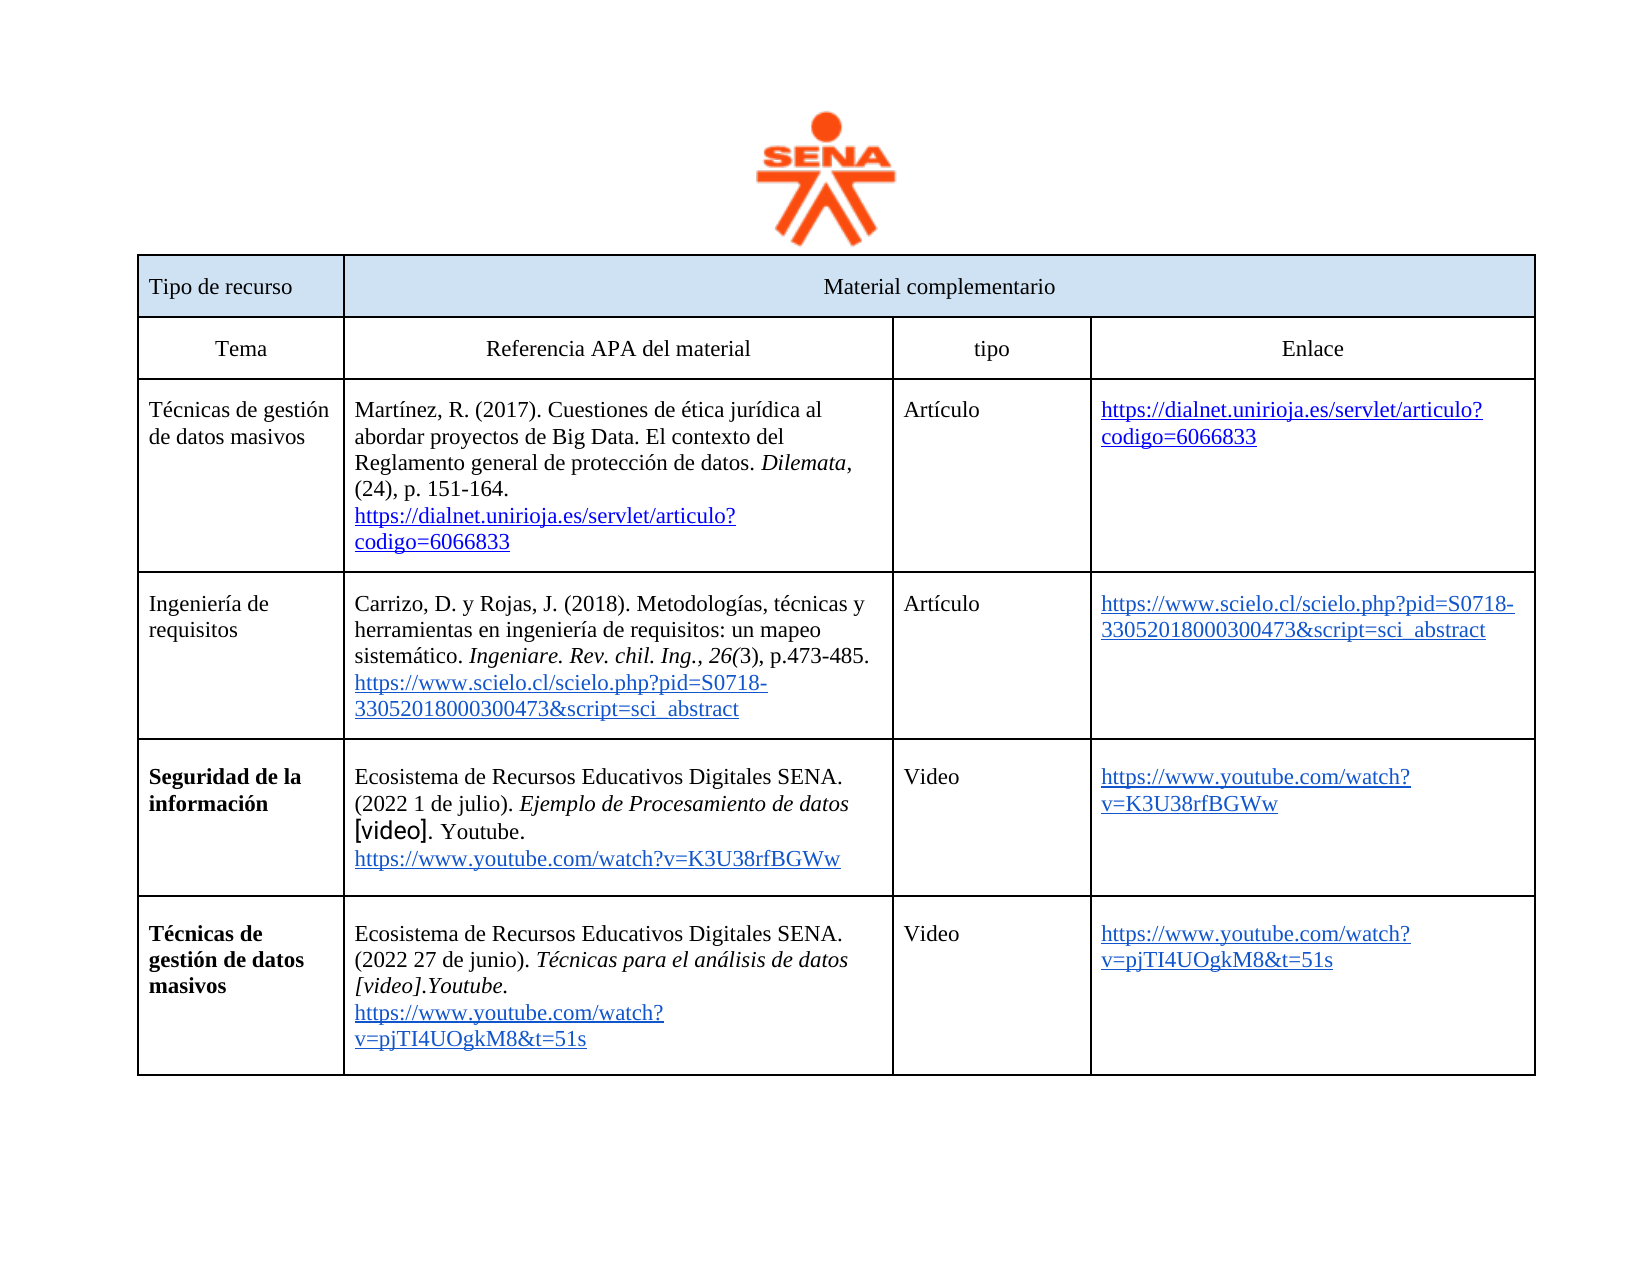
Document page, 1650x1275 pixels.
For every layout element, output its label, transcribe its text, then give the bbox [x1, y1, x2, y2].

table_cell Referencia APA del material [345, 318, 892, 378]
table_cell Técnicas de gestión de datos masivos [139, 897, 343, 1074]
table_cell Artículo [894, 380, 1090, 571]
table_cell Video [894, 740, 1090, 894]
table_cell Video [894, 897, 1090, 1074]
table_cell Técnicas de gestión de datos masivos [139, 380, 343, 571]
table_cell Ecosistema de Recursos Educativos Digitales SENA. (2022 27 de junio). Técnicas para el análisis de datos [video].Youtube. https://www.youtube.com/watch?v=pjTI4UOgkM8&t=51s [345, 897, 892, 1074]
table_cell https://www.youtube.com/watch?v=pjTI4UOgkM8&t=51s [1092, 897, 1534, 1074]
table_cell https://www.youtube.com/watch?v=K3U38rfBGWw [1092, 740, 1534, 894]
picture [744, 102, 906, 254]
table_cell Martínez, R. (2017). Cuestiones de ética jurídica al abordar proyectos de Big Data. El contexto del Reglamento general de protección de datos. Dilemata, (24), p. 151-164. https://dialnet.unirioja.es/servlet/articulo?codigo=6066833 [345, 380, 892, 571]
table_cell tipo [894, 318, 1090, 378]
table_header Tipo de recurso [139, 256, 343, 316]
table_cell https://dialnet.unirioja.es/servlet/articulo?codigo=6066833 [1092, 380, 1534, 571]
table_cell Ecosistema de Recursos Educativos Digitales SENA. (2022 1 de julio). Ejemplo de Procesamiento de datos [video]. Youtube. https://www.youtube.com/watch?v=K3U38rfBGWw [345, 740, 892, 894]
table_cell Tema [139, 318, 343, 378]
table_cell Enlace [1092, 318, 1534, 378]
table_cell Ingeniería de requisitos [139, 573, 343, 738]
table_cell Seguridad de la información [139, 740, 343, 894]
table_cell Artículo [894, 573, 1090, 738]
table_cell Carrizo, D. y Rojas, J. (2018). Metodologías, técnicas y herramientas en ingeniería de requisitos: un mapeo sistemático. Ingeniare. Rev. chil. Ing., 26(3), p.473-485. https://www.scielo.cl/scielo.php?pid=S0718-33052018000300473&script=sci_abstract [345, 573, 892, 738]
table_header Material complementario [345, 256, 1534, 316]
table_cell https://www.scielo.cl/scielo.php?pid=S0718-33052018000300473&script=sci_abstract [1092, 573, 1534, 738]
